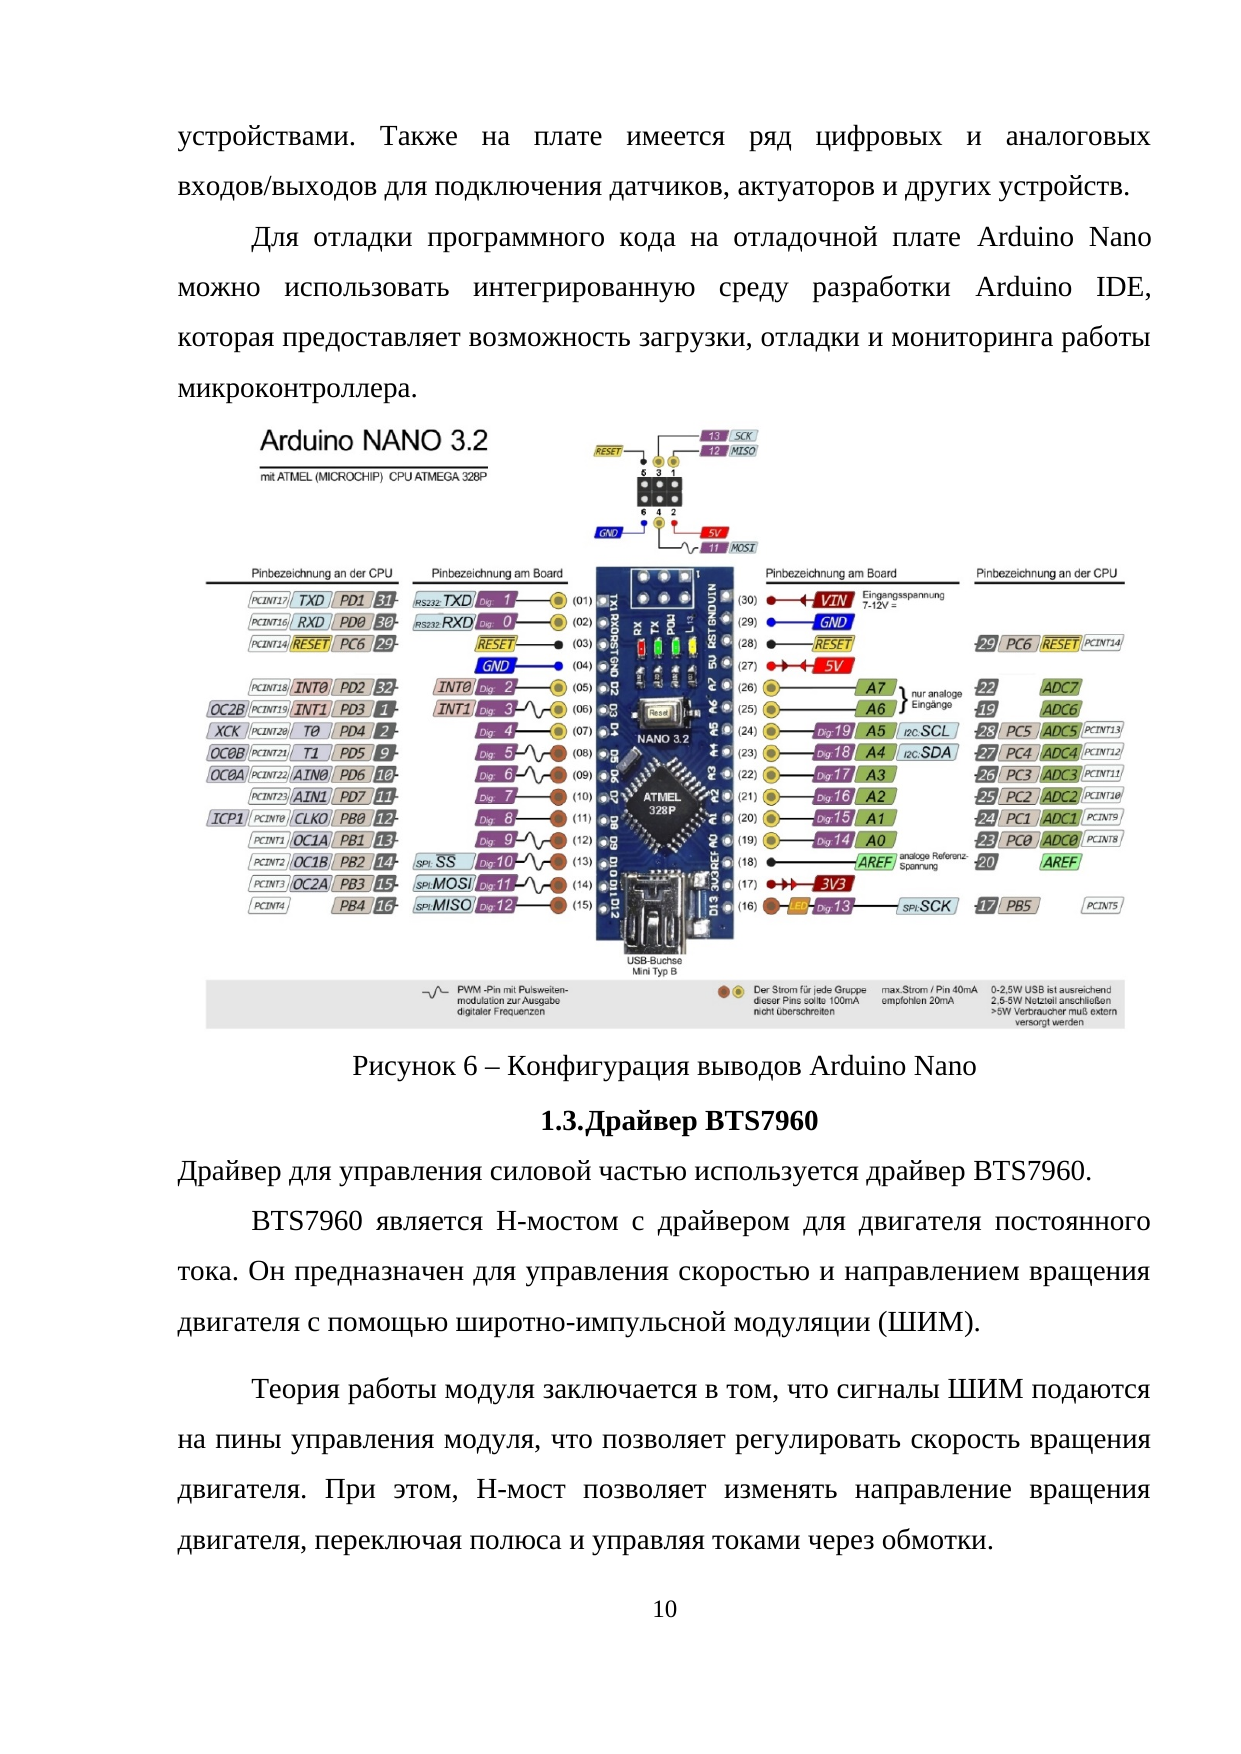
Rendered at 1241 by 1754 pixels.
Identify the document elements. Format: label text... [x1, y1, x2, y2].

text BTS7960 является H-мостом с драйвером для двигателя постоянного тока. Он предназначен для управления скоростью и направлением вращения двигателя с помощью широтно-импульсной модуляции (ШИМ). [177, 1203, 1152, 1337]
text Для отладки программного кода на отладочной плате Arduino Nano можно использовать интегрированную среду разработки Arduino IDE, которая предоставляет возможность загрузки, отладки и мониторинга работы микроконтроллера. [177, 219, 1152, 403]
text Драйвер для управления силовой частью используется драйвер BTS7960. [177, 1153, 1152, 1186]
text Рисунок 6 – Конфигурация выводов Arduino Nano [177, 1048, 1152, 1082]
text Теория работы модуля заключается в том, что сигналы ШИМ подаются на пины управления модуля, что позволяет регулировать скорость вращения двигателя. При этом, H-мост позволяет изменять направление вращения двигателя, переключая полюса и управляя токами через обмотки. [177, 1371, 1152, 1555]
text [177, 118, 1152, 202]
subtitle Драйвер BTS7960 [207, 1103, 1152, 1136]
picture [198, 420, 1131, 1032]
